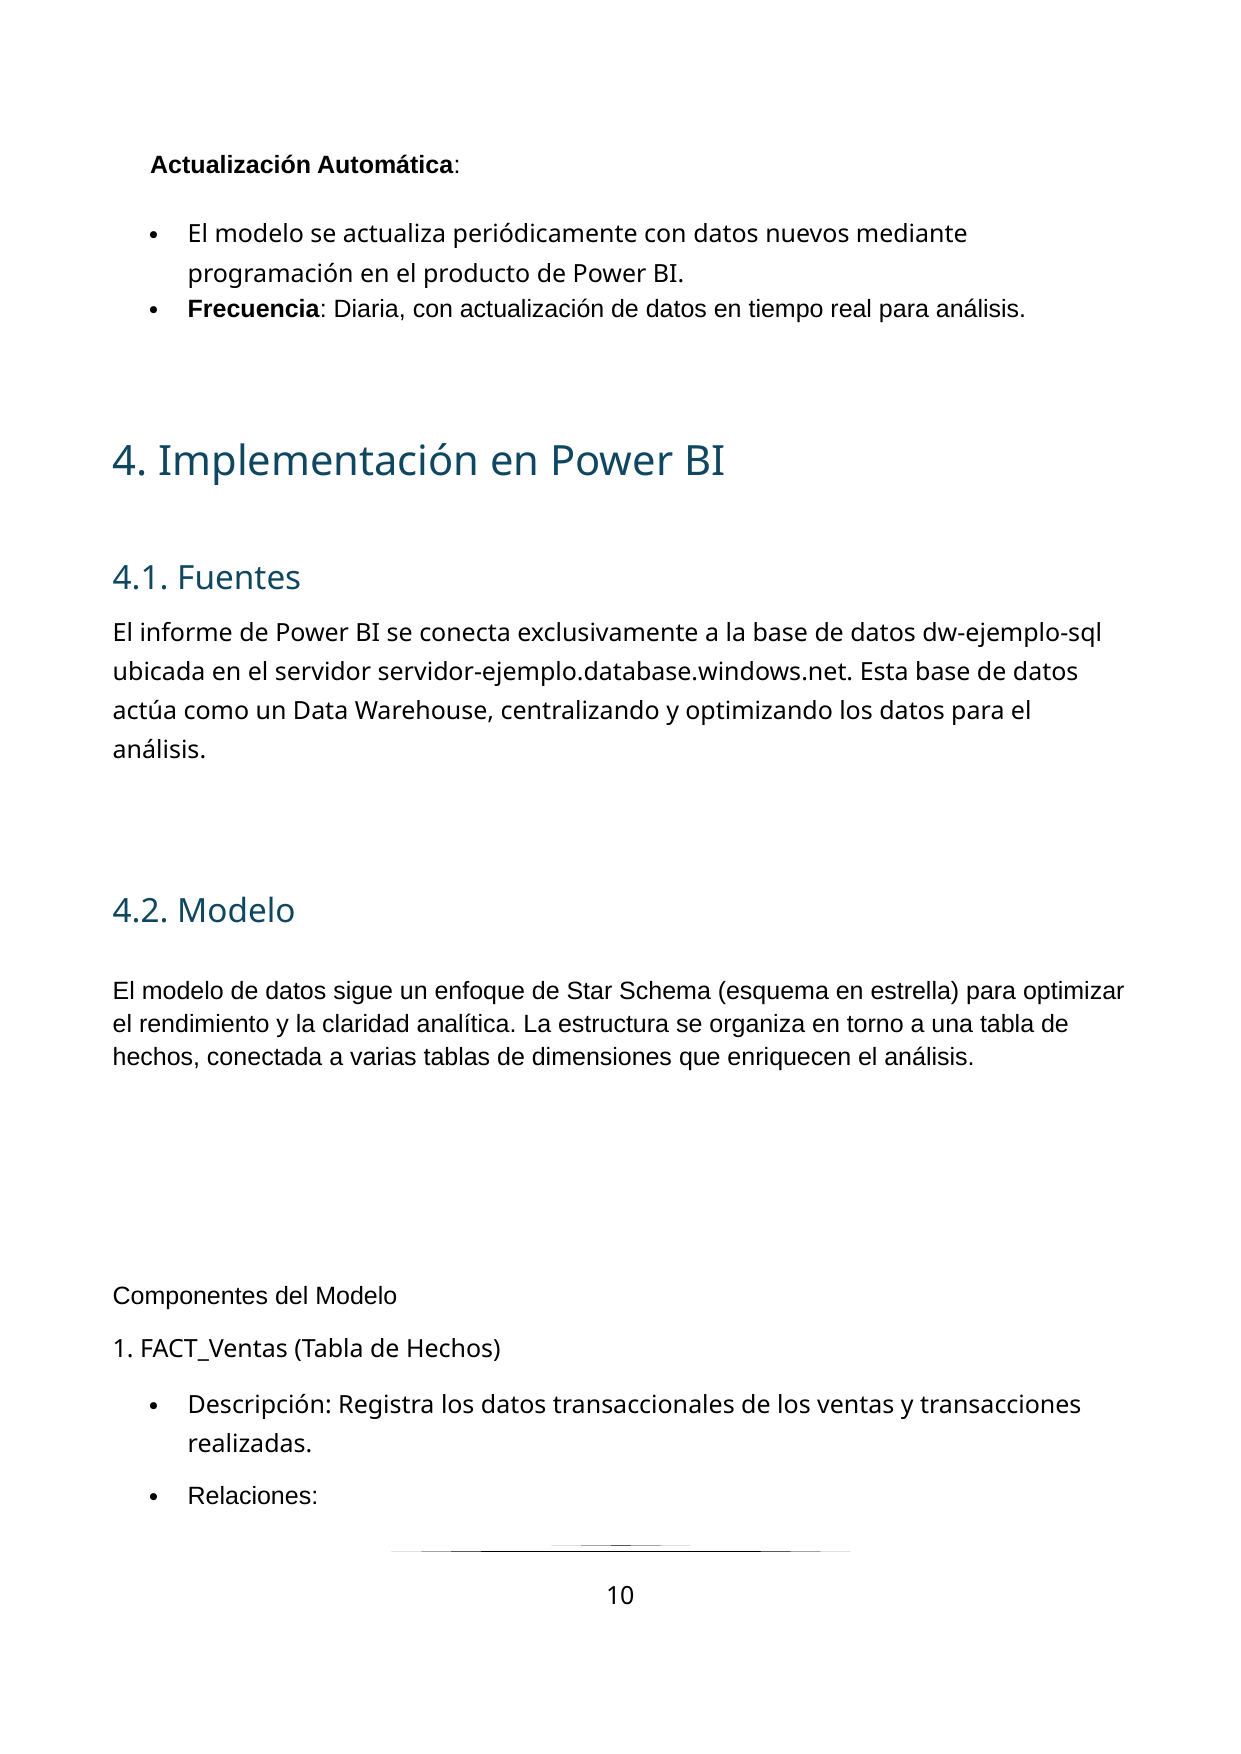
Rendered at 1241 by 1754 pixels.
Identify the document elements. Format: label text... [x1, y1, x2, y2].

subtitle 4.1. Fuentes [112, 554, 1128, 599]
list El modelo se actualiza periódicamente con datos nuevos mediante programación en el producto de Power BI. [150, 216, 1128, 289]
list Relaciones: [150, 1481, 1128, 1510]
list Descripción: Registra los datos transaccionales de los ventas y transacciones realizadas. [150, 1386, 1128, 1459]
text Componentes del Modelo [112, 1281, 1128, 1309]
text 1. FACT_Ventas (Tabla de Hechos) [112, 1330, 1128, 1364]
list Actualización Automática: [150, 150, 1128, 179]
list Frecuencia: Diaria, con actualización de datos en tiempo real para análisis. [150, 294, 1128, 323]
text El informe de Power BI se conecta exclusivamente a la base de datos dw-ejemplo-sql ubicada en el servidor servidor-ejemplo.database.windows.net. Esta base de datos actúa como un Data Warehouse, centralizando y optimizando los datos para el análisis. [112, 615, 1128, 766]
text 4.2. Modelo El modelo de datos sigue un enfoque de Star Schema (esquema en estrella) para optimizar el rendimiento y la claridad analítica. La estructura se organiza en torno a una tabla de hechos, conectada a varias tablas de dimensiones que enriquecen el análisis. [112, 887, 1128, 1071]
subtitle 4. Implementación en Power BI [112, 431, 1128, 488]
